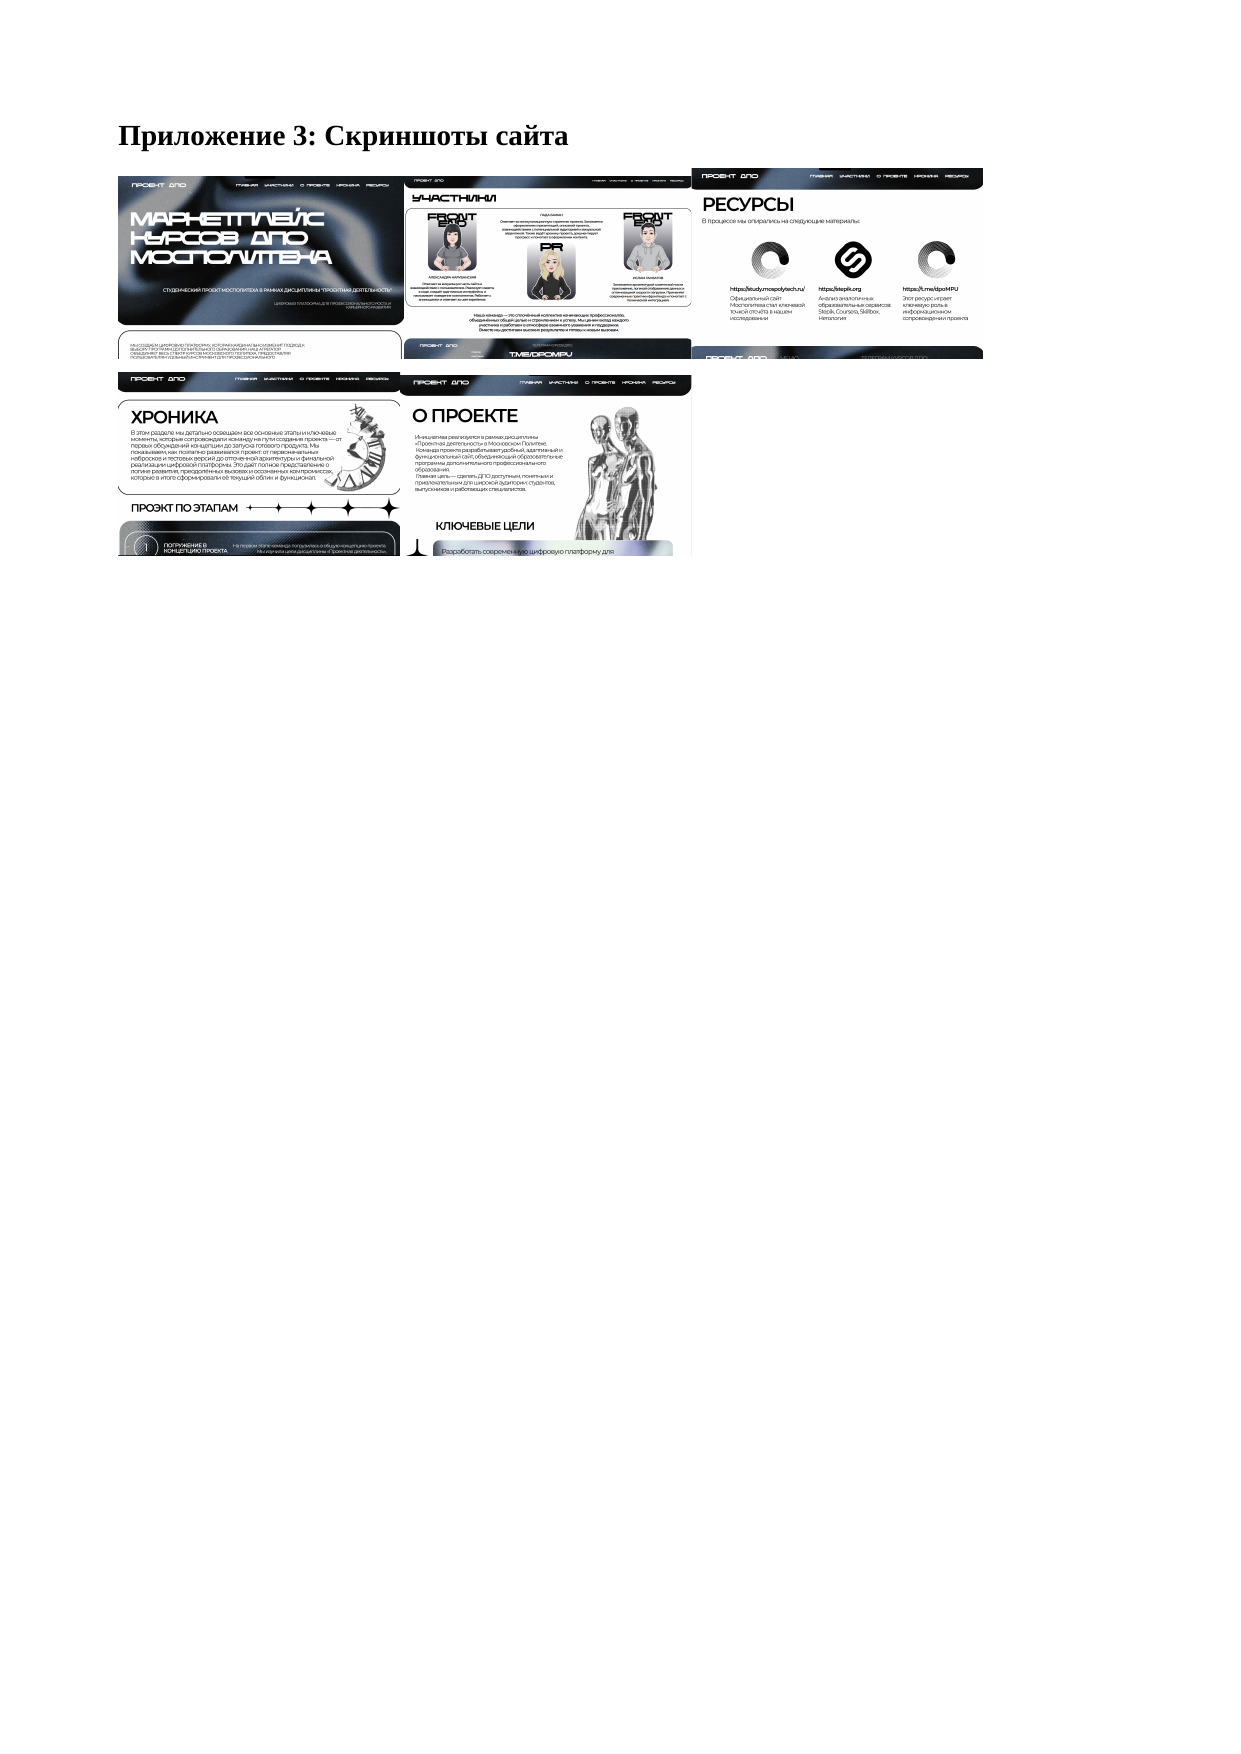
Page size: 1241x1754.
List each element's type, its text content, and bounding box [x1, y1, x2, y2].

picture [118, 372, 692, 556]
text Приложение 3: Скриншоты сайта [118, 118, 1152, 152]
picture [118, 168, 983, 359]
